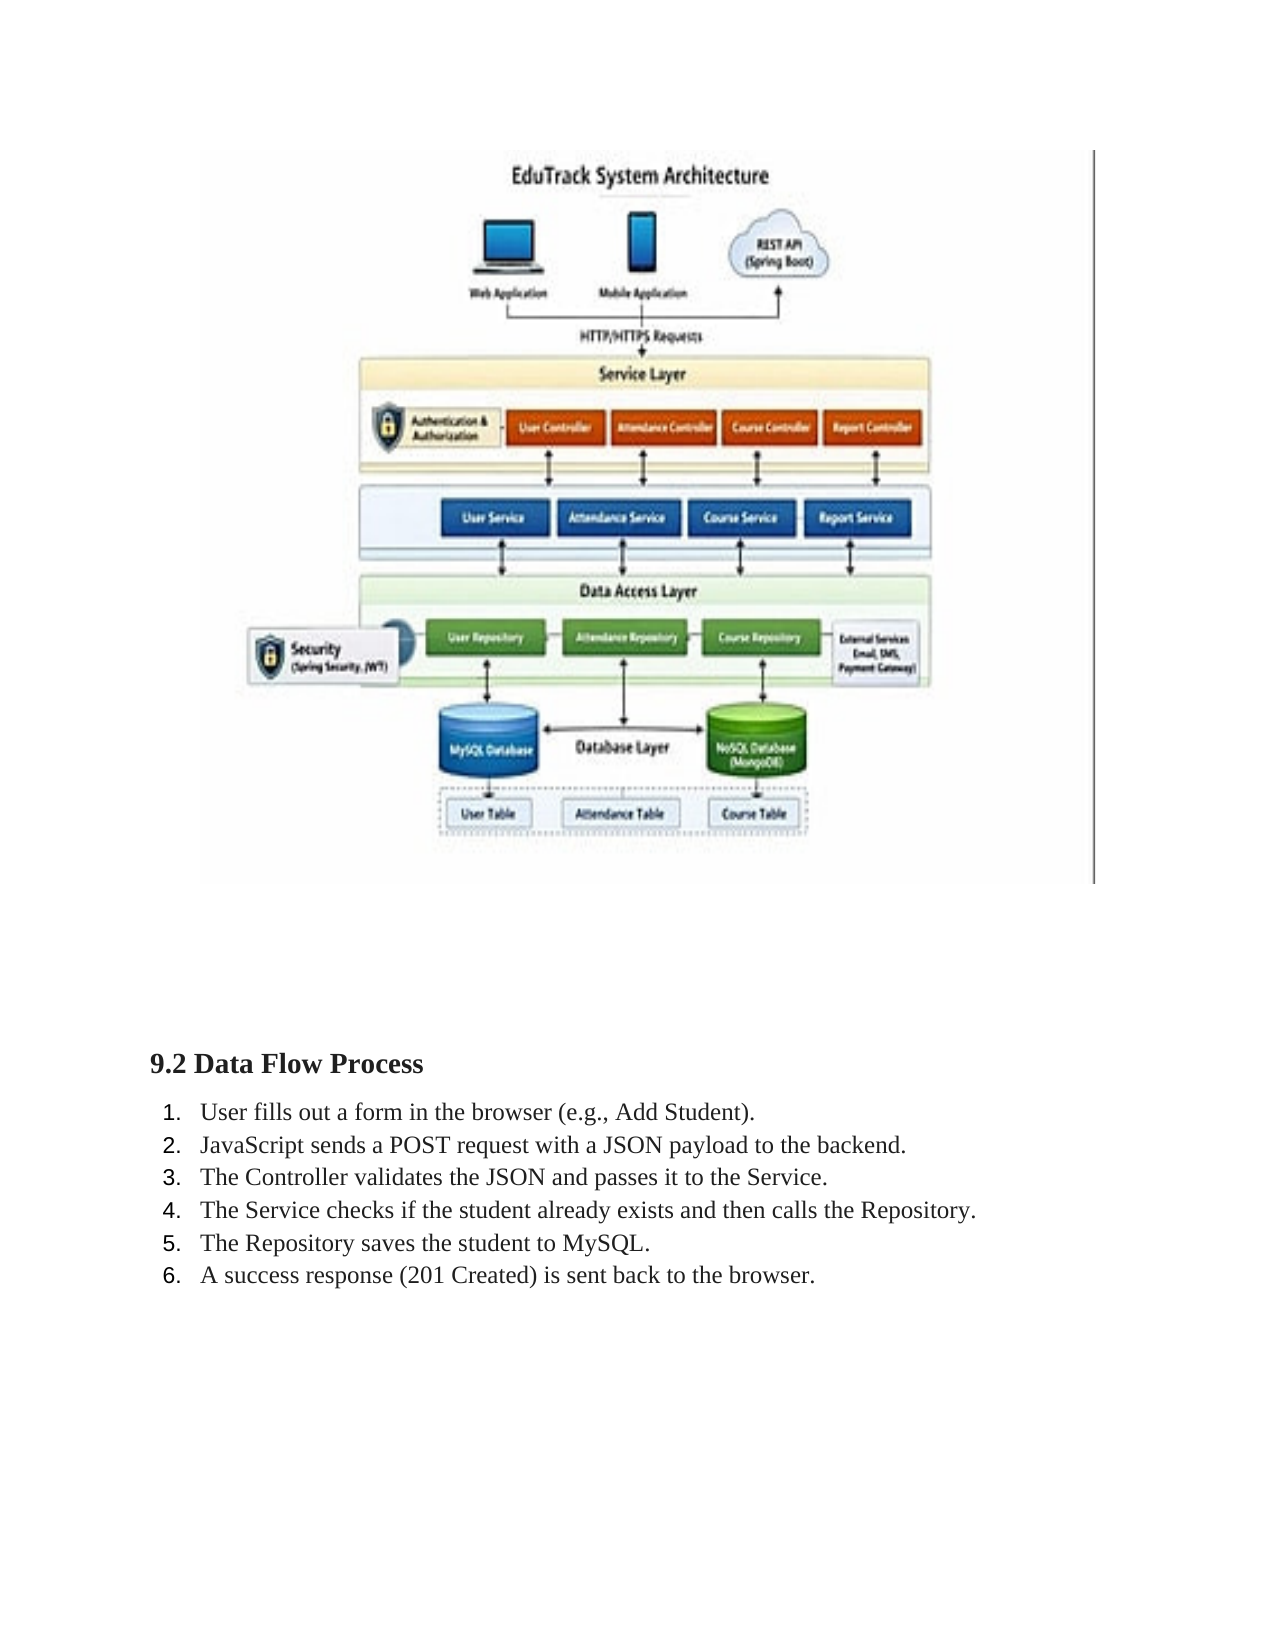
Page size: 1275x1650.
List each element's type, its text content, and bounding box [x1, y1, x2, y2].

list The Controller validates the JSON and passes it to the Service. [162, 1162, 1125, 1191]
list JavaScript sends a POST request with a JSON payload to the backend. [162, 1130, 1125, 1158]
list The Service checks if the student already exists and then calls the Repository. [162, 1195, 1125, 1224]
list A success response (201 Created) is sent back to the browser. [162, 1261, 1125, 1289]
subtitle 9.2 Data Flow Process [150, 1046, 1125, 1080]
list User fills out a form in the browser (e.g., Add Student). [162, 1097, 1125, 1126]
picture [200, 150, 1096, 884]
list The Repository saves the student to MySQL. [162, 1228, 1125, 1257]
